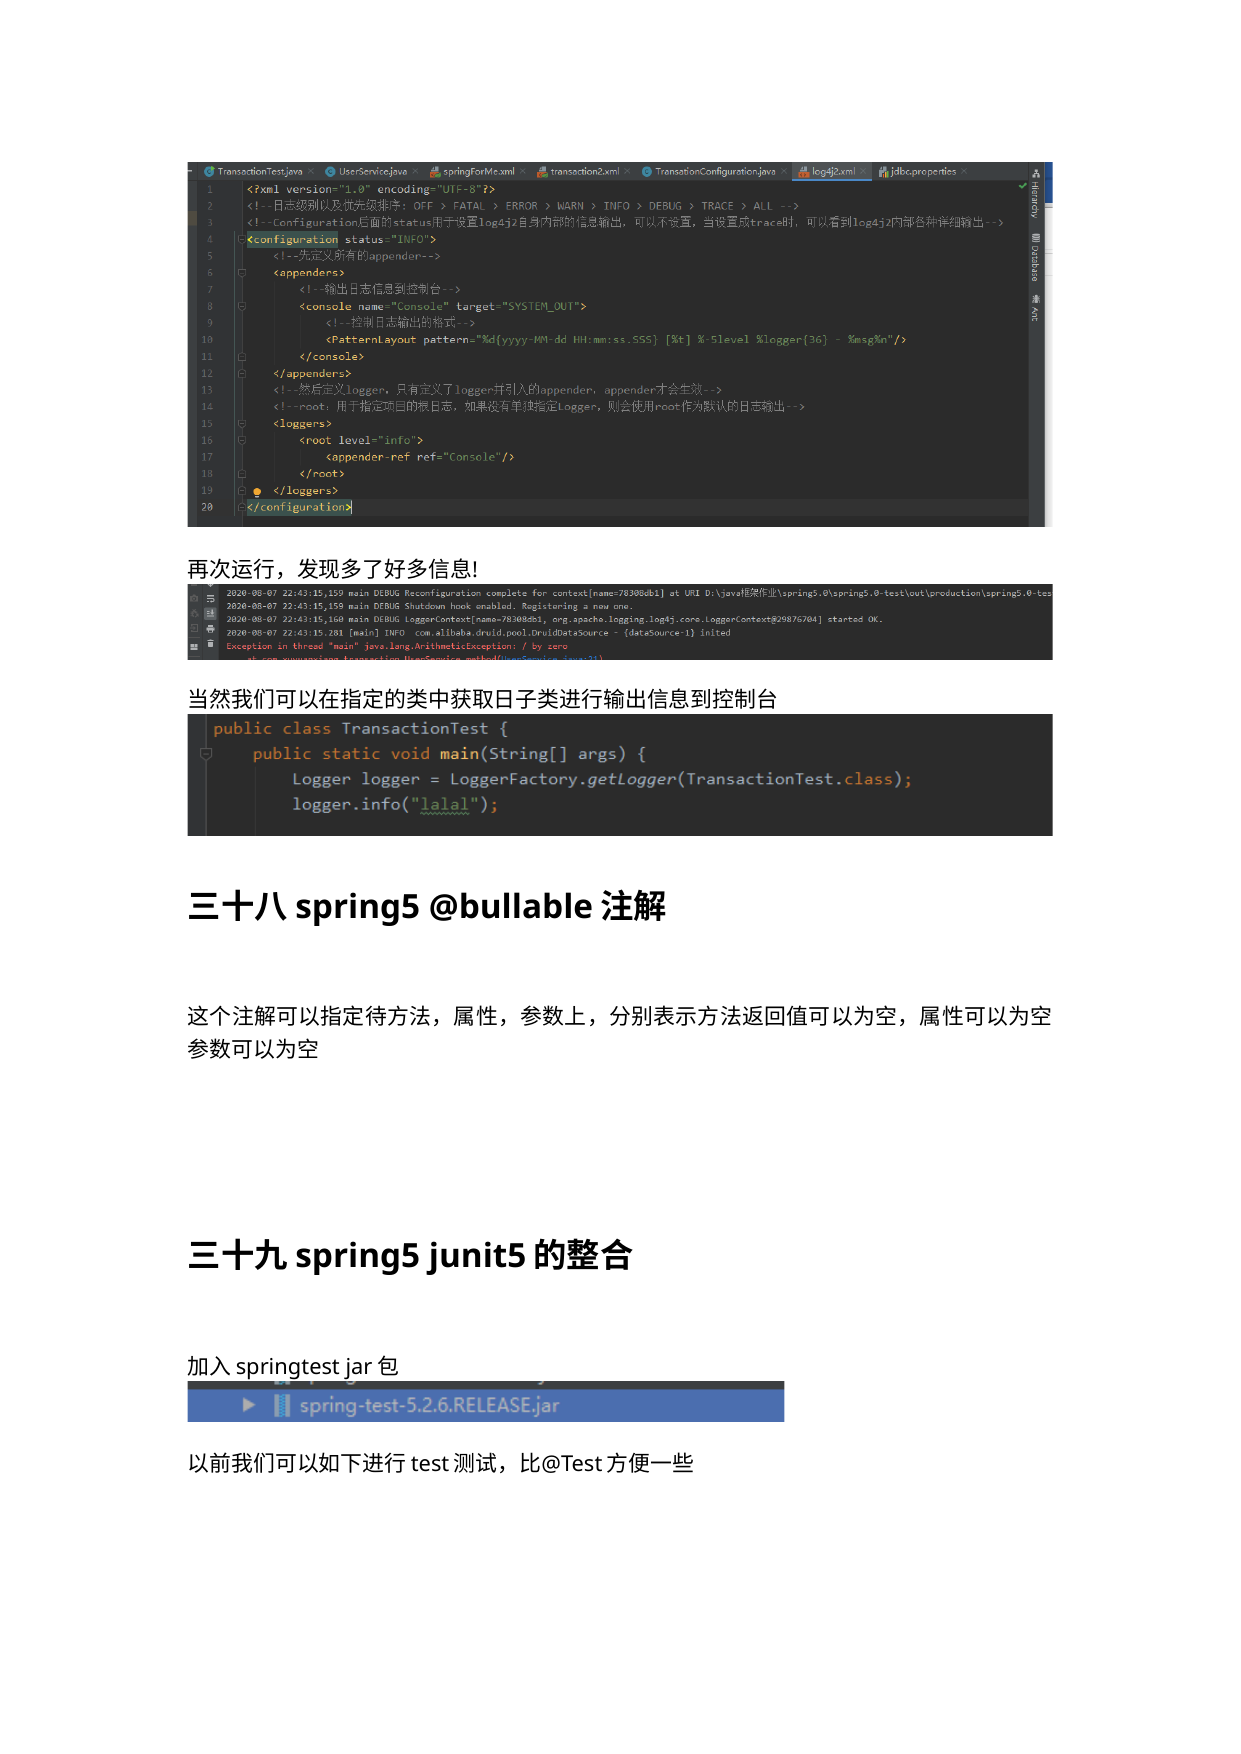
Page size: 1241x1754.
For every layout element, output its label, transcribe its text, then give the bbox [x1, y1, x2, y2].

picture [187, 162, 1053, 527]
text 再次运行，发现多了好多信息! [187, 552, 1053, 584]
subtitle 三十九 spring5 junit5的整合 [187, 1221, 1053, 1286]
picture [187, 584, 1053, 660]
text 当然我们可以在指定的类中获取日子类进行输出信息到控制台 [187, 682, 1053, 714]
picture [187, 1381, 785, 1422]
text 这个注解可以指定待方法，属性，参数上，分别表示方法返回值可以为空，属性可以为空，参数可以为空 [187, 999, 1053, 1064]
subtitle 三十八 spring5 @bullable注解 [187, 872, 1053, 937]
text 以前我们可以如下进行test测试，比@Test方便一些 [187, 1446, 1053, 1478]
picture [187, 714, 1053, 836]
text 加入springtest jar包 [187, 1348, 1053, 1381]
